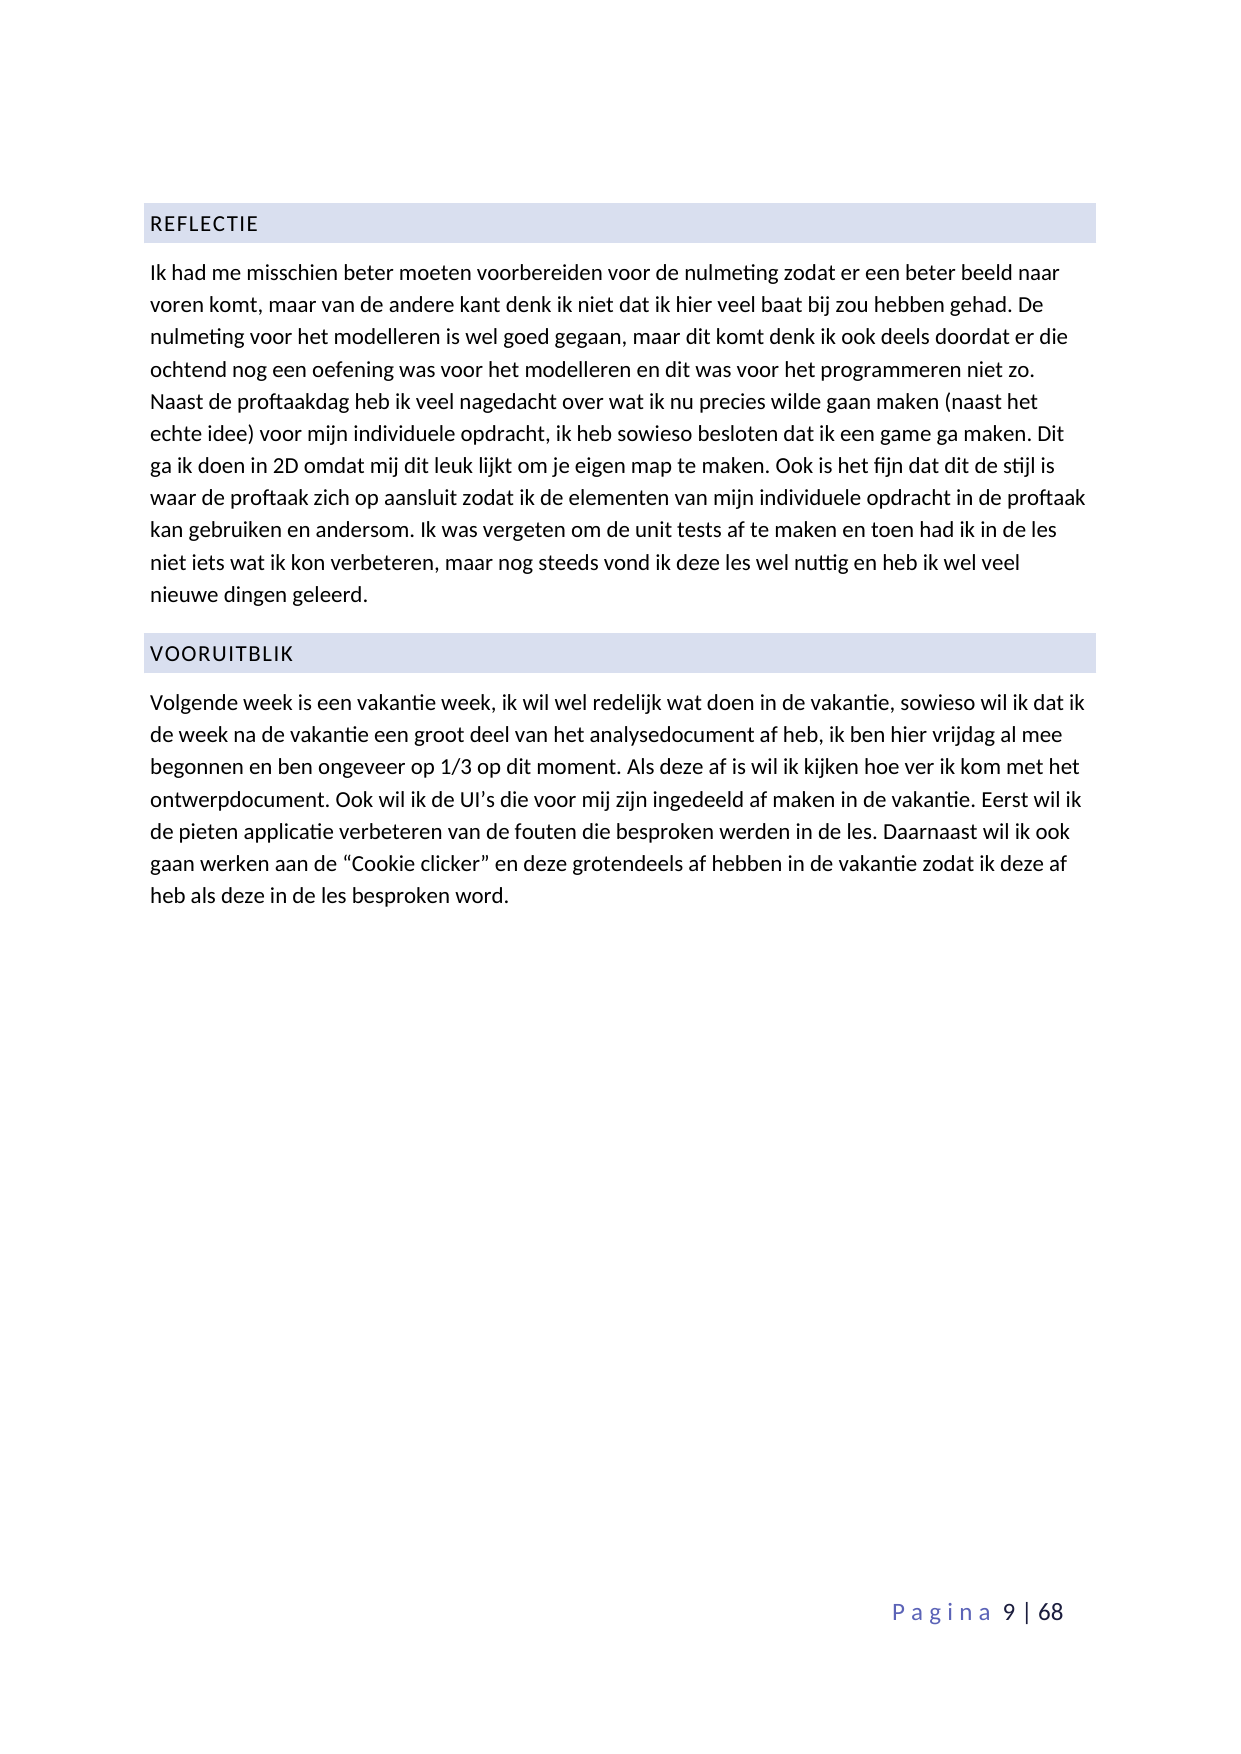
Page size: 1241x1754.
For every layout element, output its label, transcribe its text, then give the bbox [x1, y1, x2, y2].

text Ik had me misschien beter moeten voorbereiden voor de nulmeting zodat er een beter beeld naar voren komt, maar van de andere kant denk ik niet dat ik hier veel baat bij zou hebben gehad. De nulmeting voor het modelleren is wel goed gegaan, maar dit komt denk ik ook deels doordat er die ochtend nog een oefening was voor het modelleren en dit was voor het programmeren niet zo. Naast de proftaakdag heb ik veel nagedacht over wat ik nu precies wilde gaan maken (naast het echte idee) voor mijn individuele opdracht, ik heb sowieso besloten dat ik een game ga maken. Dit ga ik doen in 2D omdat mij dit leuk lijkt om je eigen map te maken. Ook is het fijn dat dit de stijl is waar de proftaak zich op aansluit zodat ik de elementen van mijn individuele opdracht in de proftaak kan gebruiken en andersom. Ik was vergeten om de unit tests af te maken en toen had ik in de les niet iets wat ik kon verbeteren, maar nog steeds vond ik deze les wel nuttig en heb ik wel veel nieuwe dingen geleerd. [150, 258, 1090, 608]
subtitle Reflectie [150, 209, 1090, 237]
text Volgende week is een vakantie week, ik wil wel redelijk wat doen in de vakantie, sowieso wil ik dat ik de week na de vakantie een groot deel van het analysedocument af heb, ik ben hier vrijdag al mee begonnen en ben ongeveer op 1/3 op dit moment. Als deze af is wil ik kijken hoe ver ik kom met het ontwerpdocument. Ook wil ik de UI’s die voor mij zijn ingedeeld af maken in de vakantie. Eerst wil ik de pieten applicatie verbeteren van de fouten die besproken werden in de les. Daarnaast wil ik ook gaan werken aan de “Cookie clicker” en deze grotendeels af hebben in de vakantie zodat ik deze af heb als deze in de les besproken word. [150, 688, 1090, 941]
subtitle Vooruitblik [150, 639, 1090, 667]
